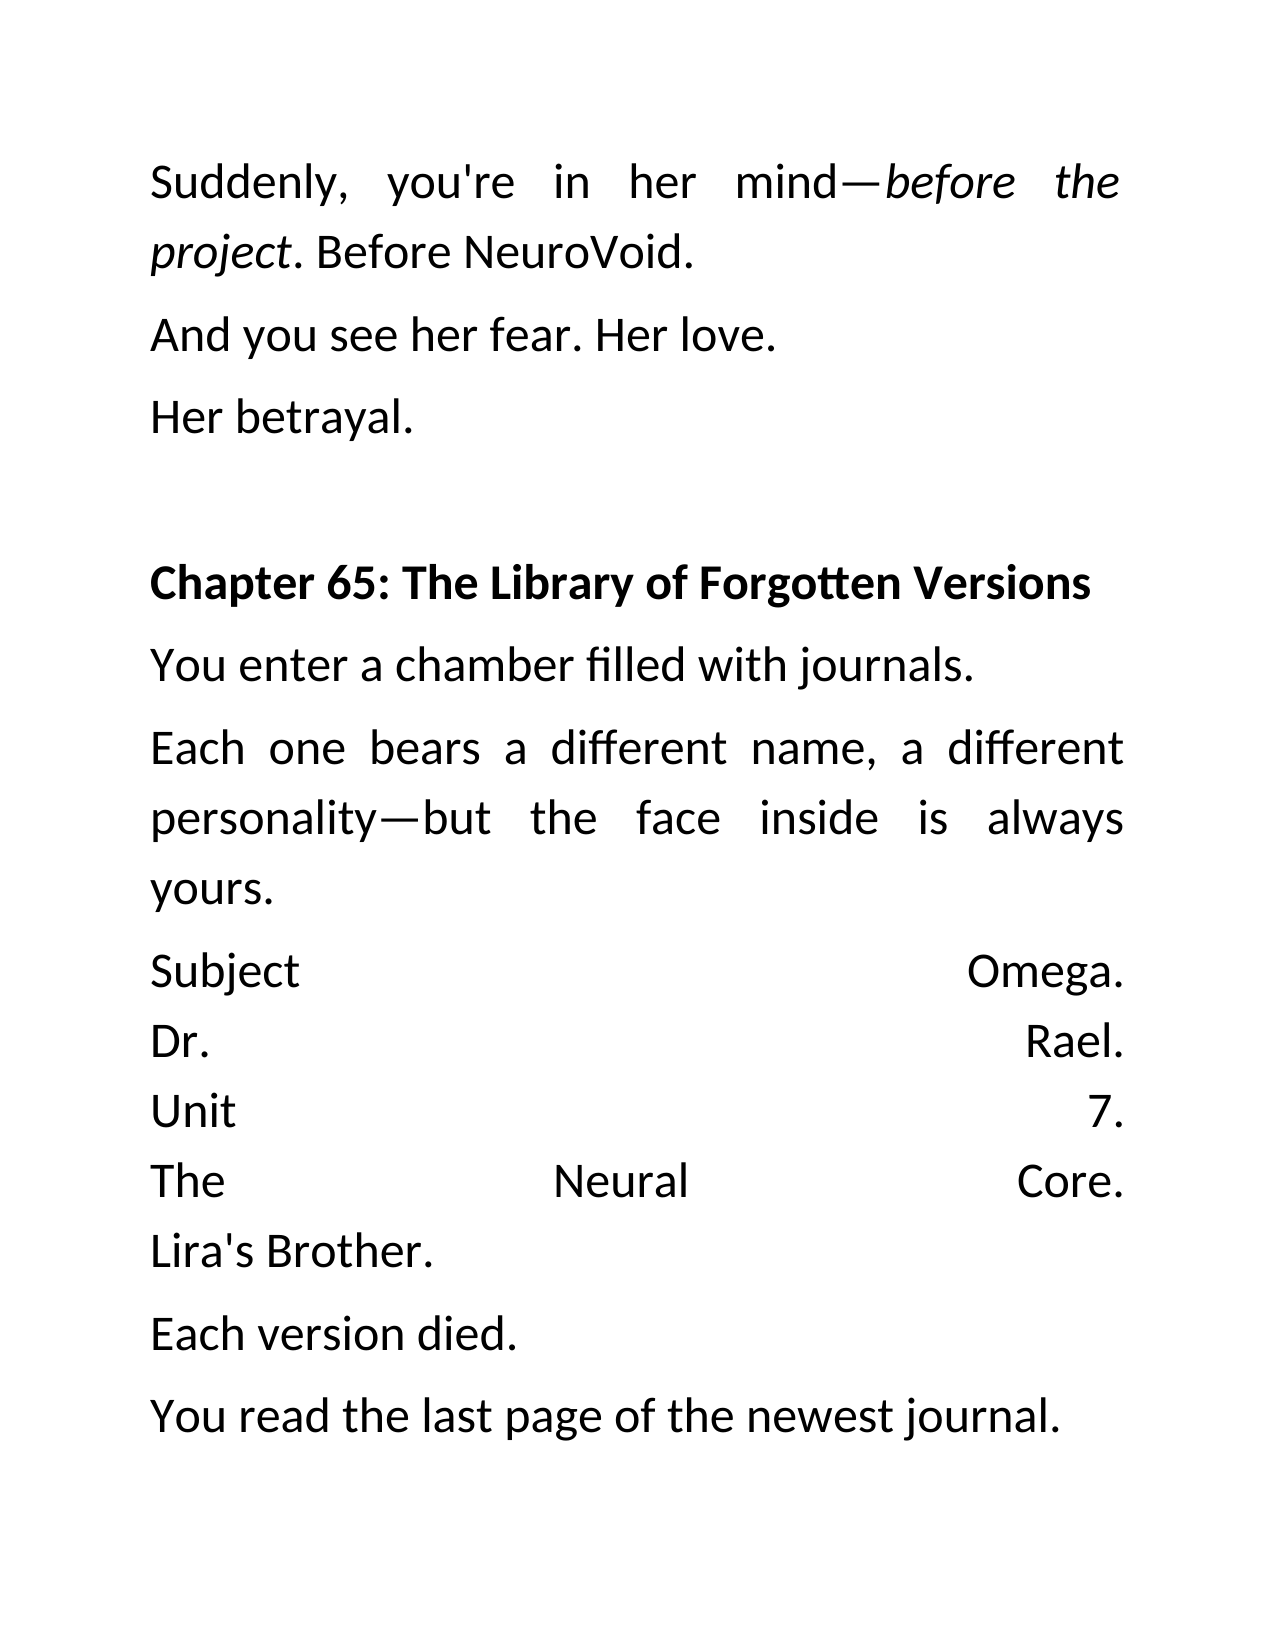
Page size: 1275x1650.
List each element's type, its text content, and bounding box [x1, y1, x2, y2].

text Chapter 65: The Library of Forgotten Versions [150, 551, 1125, 612]
text You enter a chamber filled with journals. [150, 633, 1125, 694]
text Each one bears a different name, a different personality—but the face inside is always yours. [150, 716, 1125, 917]
text Subject Omega. Dr. Rael. Unit 7. The Neural Core. Lira's Brother. [150, 938, 1125, 1280]
text Her betrayal. [150, 385, 1125, 446]
text And you see her fear. Her love. [150, 303, 1125, 364]
text Each version died. [150, 1302, 1125, 1363]
text Suddenly, you're in her mind—before the project. Before NeuroVoid. [150, 150, 1125, 281]
text You read the last page of the newest journal. [150, 1384, 1125, 1445]
